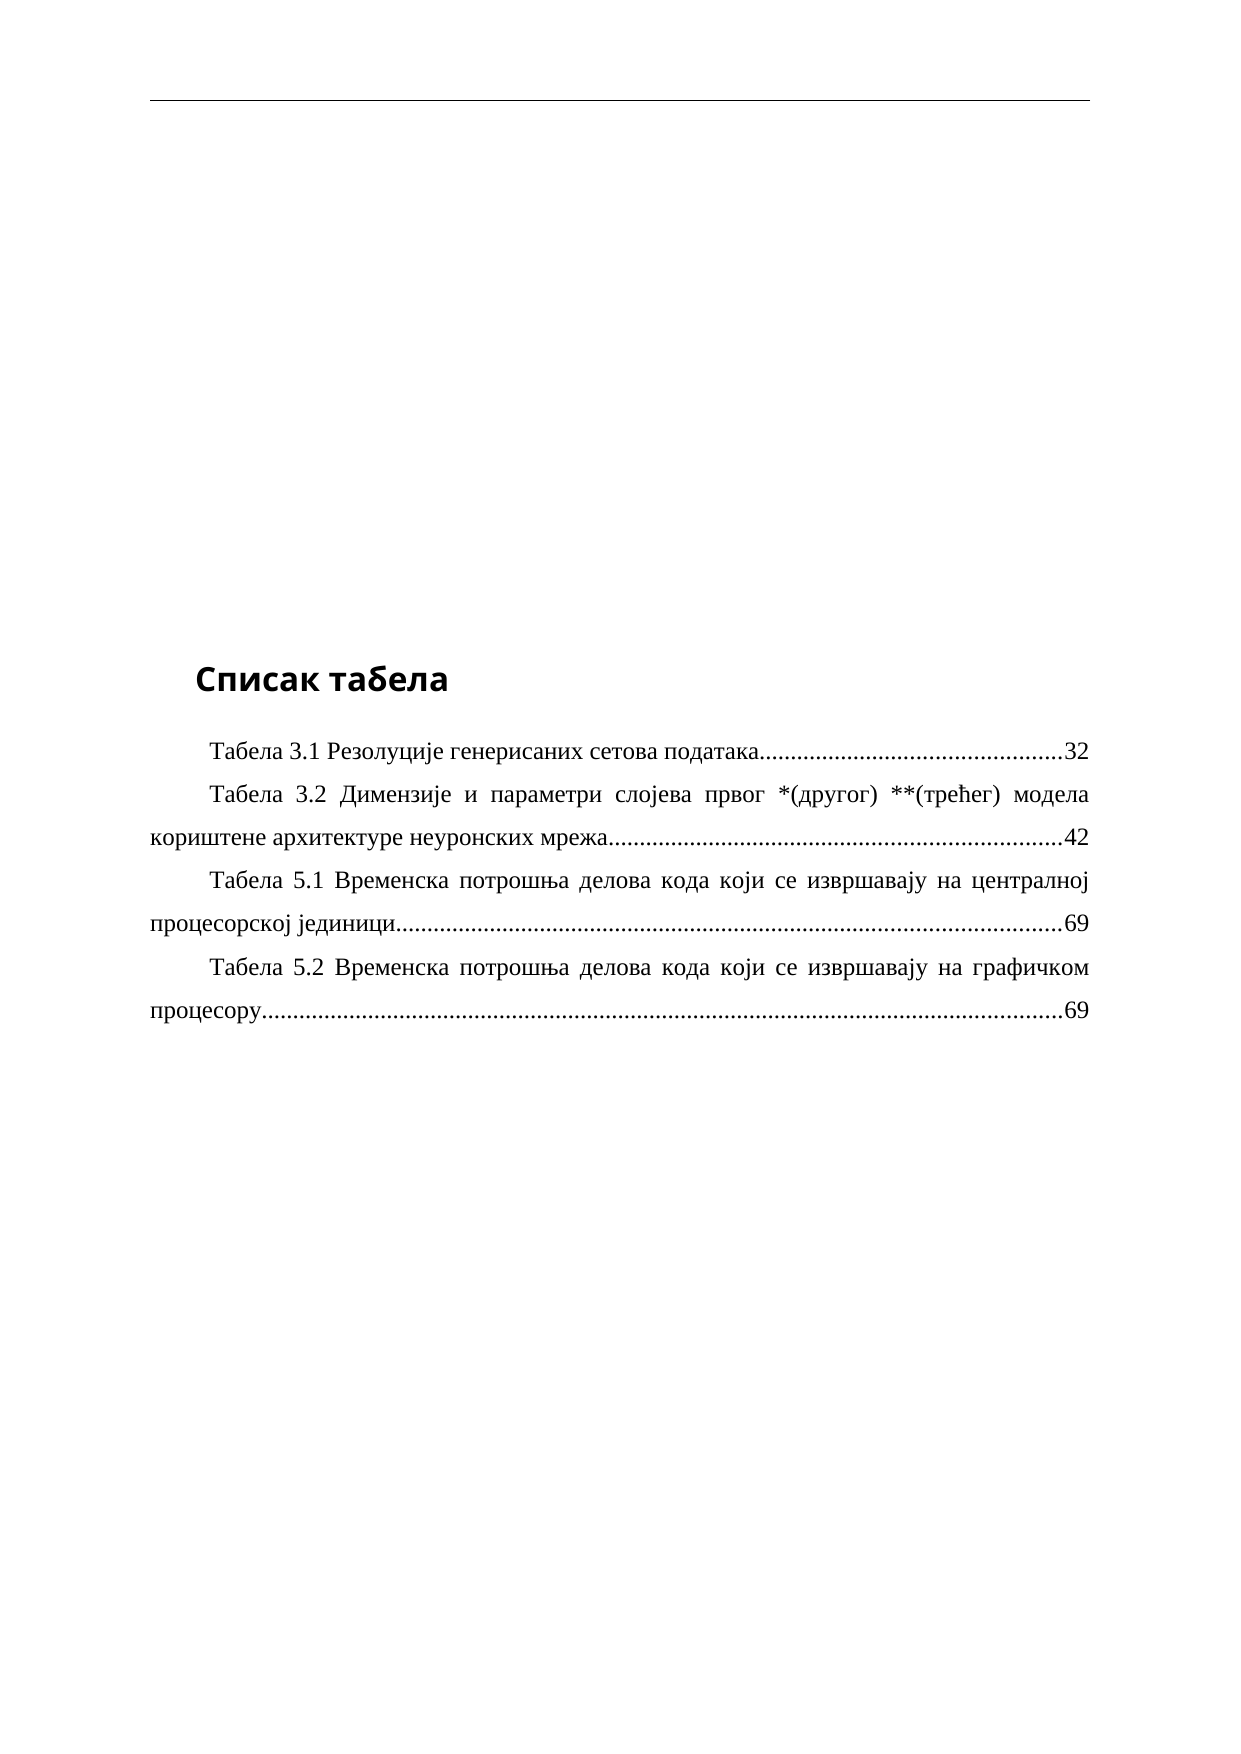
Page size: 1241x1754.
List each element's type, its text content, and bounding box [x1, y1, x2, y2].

text Табела 3.2 Димензије и параметри слојева првог *(другог) **(трећег) модела кориштене архитектуре неуронских мрежа 42 [150, 779, 1090, 851]
subtitle Списак табела [195, 655, 972, 701]
text Табела 5.1 Временска потрошња делова кода који се извршавају на централној процесорској јединици 69 [150, 865, 1090, 937]
text Табела 5.2 Временска потрошња делова кода који се извршавају на графичком процесору 69 [150, 952, 1090, 1023]
text Табела 3.1 Резолуције генерисаних сетова података 32 [150, 736, 1090, 765]
